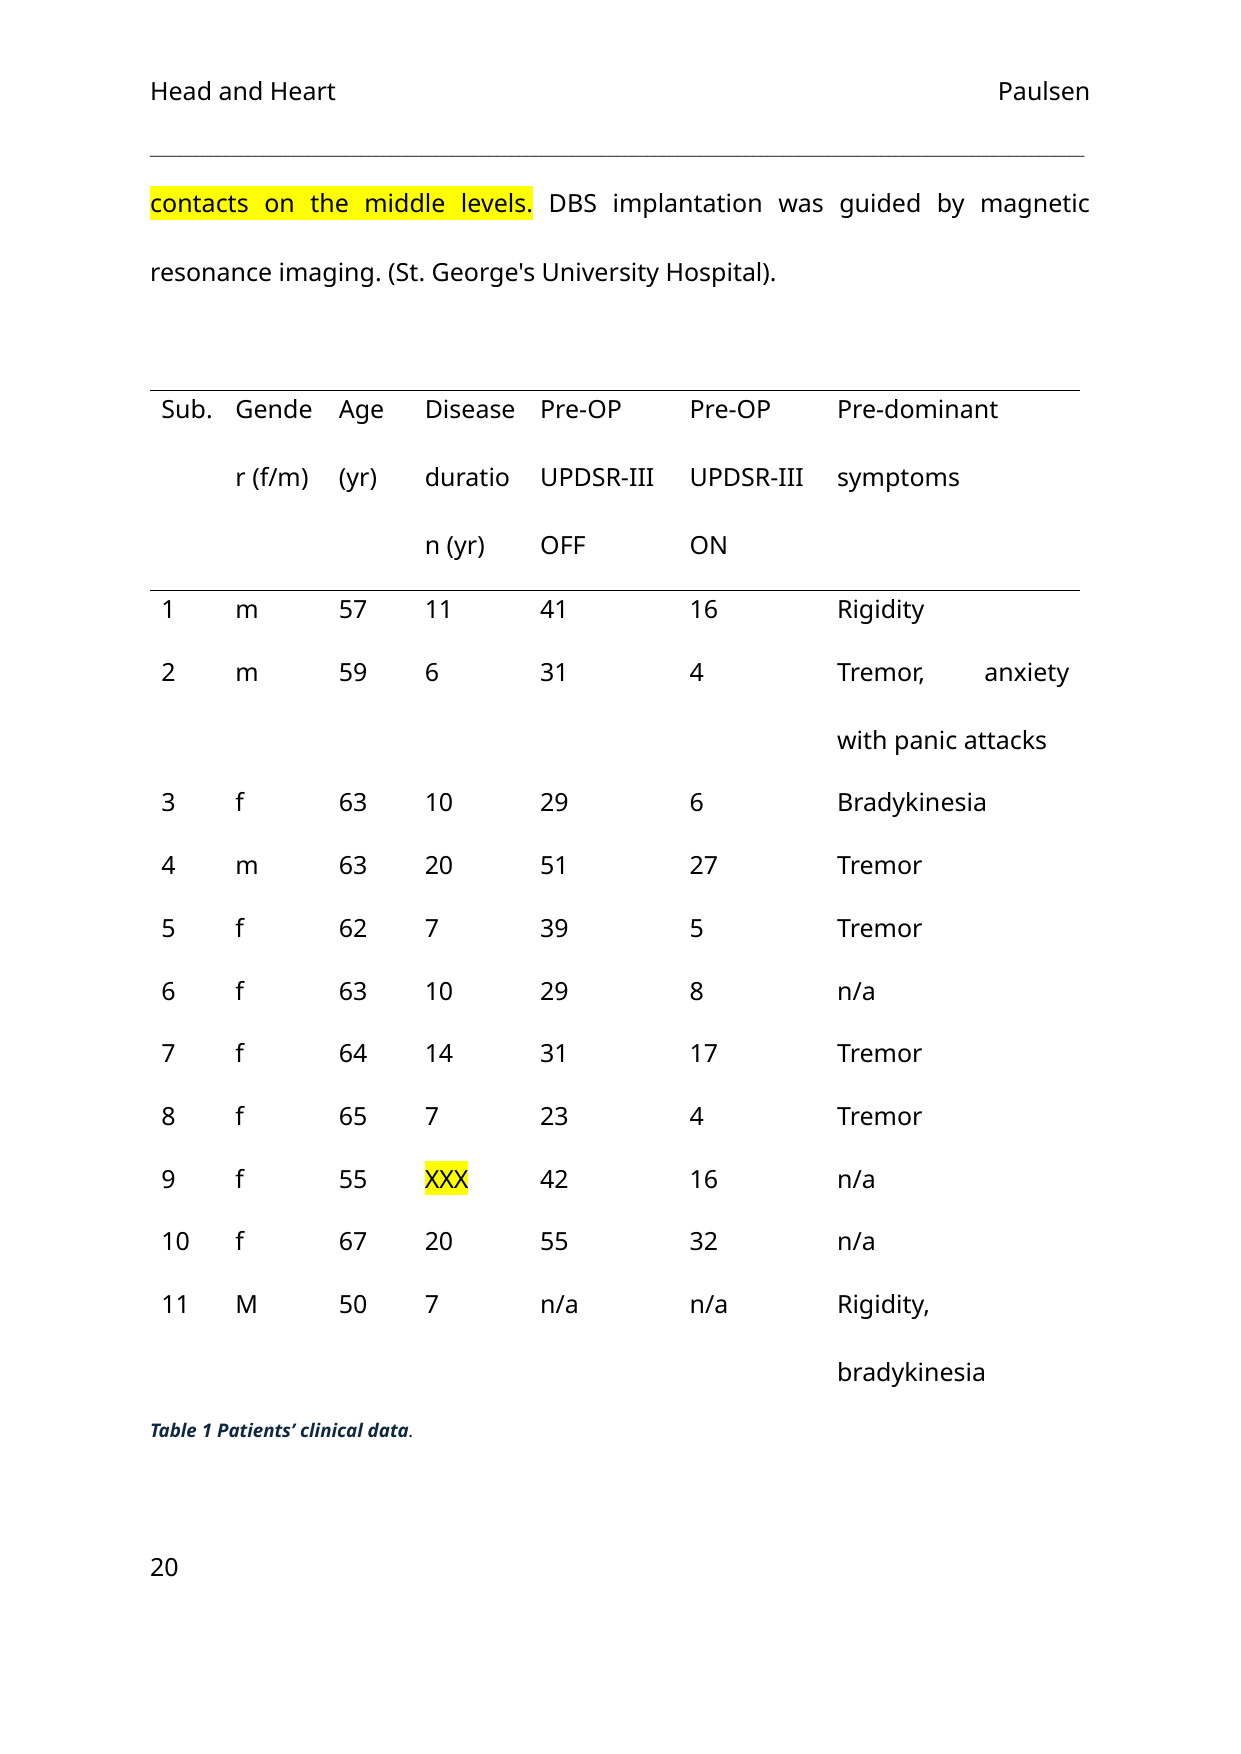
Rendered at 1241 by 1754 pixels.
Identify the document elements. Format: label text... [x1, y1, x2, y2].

table_header Sub. [150, 391, 224, 590]
table_cell 7 [413, 1287, 529, 1417]
table_cell f [224, 1161, 327, 1224]
text Table 1 Patients’ clinical data. [150, 1417, 1090, 1443]
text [150, 186, 1090, 288]
table_cell 62 [328, 910, 413, 973]
table_cell 64 [328, 1036, 413, 1098]
table_cell 14 [413, 1036, 529, 1098]
table_cell 3 [150, 785, 224, 848]
table_cell f [224, 1036, 327, 1098]
table_cell f [224, 910, 327, 973]
table_cell f [224, 1224, 327, 1287]
table_cell 11 [150, 1287, 224, 1417]
table_cell Rigidity, bradykinesia [826, 1287, 1080, 1417]
table_cell 5 [678, 910, 826, 973]
table_cell 6 [678, 785, 826, 848]
table_cell XXX [413, 1161, 529, 1224]
table_cell f [224, 1099, 327, 1161]
table_cell 20 [413, 1224, 529, 1287]
table_cell n/a [529, 1287, 678, 1417]
table_cell 32 [678, 1224, 826, 1287]
table_cell Tremor [826, 1099, 1080, 1161]
table_cell 31 [529, 1036, 678, 1098]
table_cell n/a [826, 1161, 1080, 1224]
table_header Pre-OP UPDSR-III ON [678, 391, 826, 590]
table_cell 9 [150, 1161, 224, 1224]
table_cell 59 [328, 654, 413, 785]
table_header Age (yr) [328, 391, 413, 590]
table_cell 23 [529, 1099, 678, 1161]
table_header Pre-dominant symptoms [826, 391, 1080, 590]
table_cell Bradykinesia [826, 785, 1080, 848]
table_cell 63 [328, 973, 413, 1036]
table_cell 51 [529, 848, 678, 910]
table_cell n/a [826, 973, 1080, 1036]
table_cell 8 [678, 973, 826, 1036]
table_cell Tremor [826, 910, 1080, 973]
table_cell f [224, 785, 327, 848]
table_cell f [224, 973, 327, 1036]
table_cell 7 [413, 1099, 529, 1161]
table_cell 17 [678, 1036, 826, 1098]
table_cell 20 [413, 848, 529, 910]
table_cell 55 [529, 1224, 678, 1287]
table_cell n/a [826, 1224, 1080, 1287]
table_header Gender (f/m) [224, 391, 327, 590]
table_cell 10 [150, 1224, 224, 1287]
table_cell 42 [529, 1161, 678, 1224]
table_cell Tremor [826, 1036, 1080, 1098]
table_cell 2 [150, 654, 224, 785]
table_cell 41 [529, 591, 678, 654]
table_cell n/a [678, 1287, 826, 1417]
table_cell 1 [150, 591, 224, 654]
table_header Pre-OP UPDSR-III OFF [529, 391, 678, 590]
table_cell 31 [529, 654, 678, 785]
table_cell M [224, 1287, 327, 1417]
table_cell 5 [150, 910, 224, 973]
table_cell m [224, 848, 327, 910]
table_cell 57 [328, 591, 413, 654]
table_cell 29 [529, 785, 678, 848]
table_cell 63 [328, 848, 413, 910]
table_cell 6 [150, 973, 224, 1036]
table_header Disease duration (yr) [413, 391, 529, 590]
table_cell 29 [529, 973, 678, 1036]
table_cell 50 [328, 1287, 413, 1417]
table_cell 27 [678, 848, 826, 910]
table_cell 63 [328, 785, 413, 848]
table_cell 4 [678, 1099, 826, 1161]
table_cell 7 [413, 910, 529, 973]
table_cell Rigidity [826, 591, 1080, 654]
table_cell 16 [678, 1161, 826, 1224]
table_cell 7 [150, 1036, 224, 1098]
table_cell 16 [678, 591, 826, 654]
table_cell m [224, 654, 327, 785]
table_cell 67 [328, 1224, 413, 1287]
table_cell 4 [150, 848, 224, 910]
table_cell 6 [413, 654, 529, 785]
table_cell 39 [529, 910, 678, 973]
table_cell 8 [150, 1099, 224, 1161]
table_cell 10 [413, 973, 529, 1036]
table_cell 10 [413, 785, 529, 848]
table_cell 65 [328, 1099, 413, 1161]
table_cell Tremor, anxiety with panic attacks [826, 654, 1080, 785]
table_cell Tremor [826, 848, 1080, 910]
table_cell 55 [328, 1161, 413, 1224]
table_cell 4 [678, 654, 826, 785]
table_cell 11 [413, 591, 529, 654]
table_cell m [224, 591, 327, 654]
